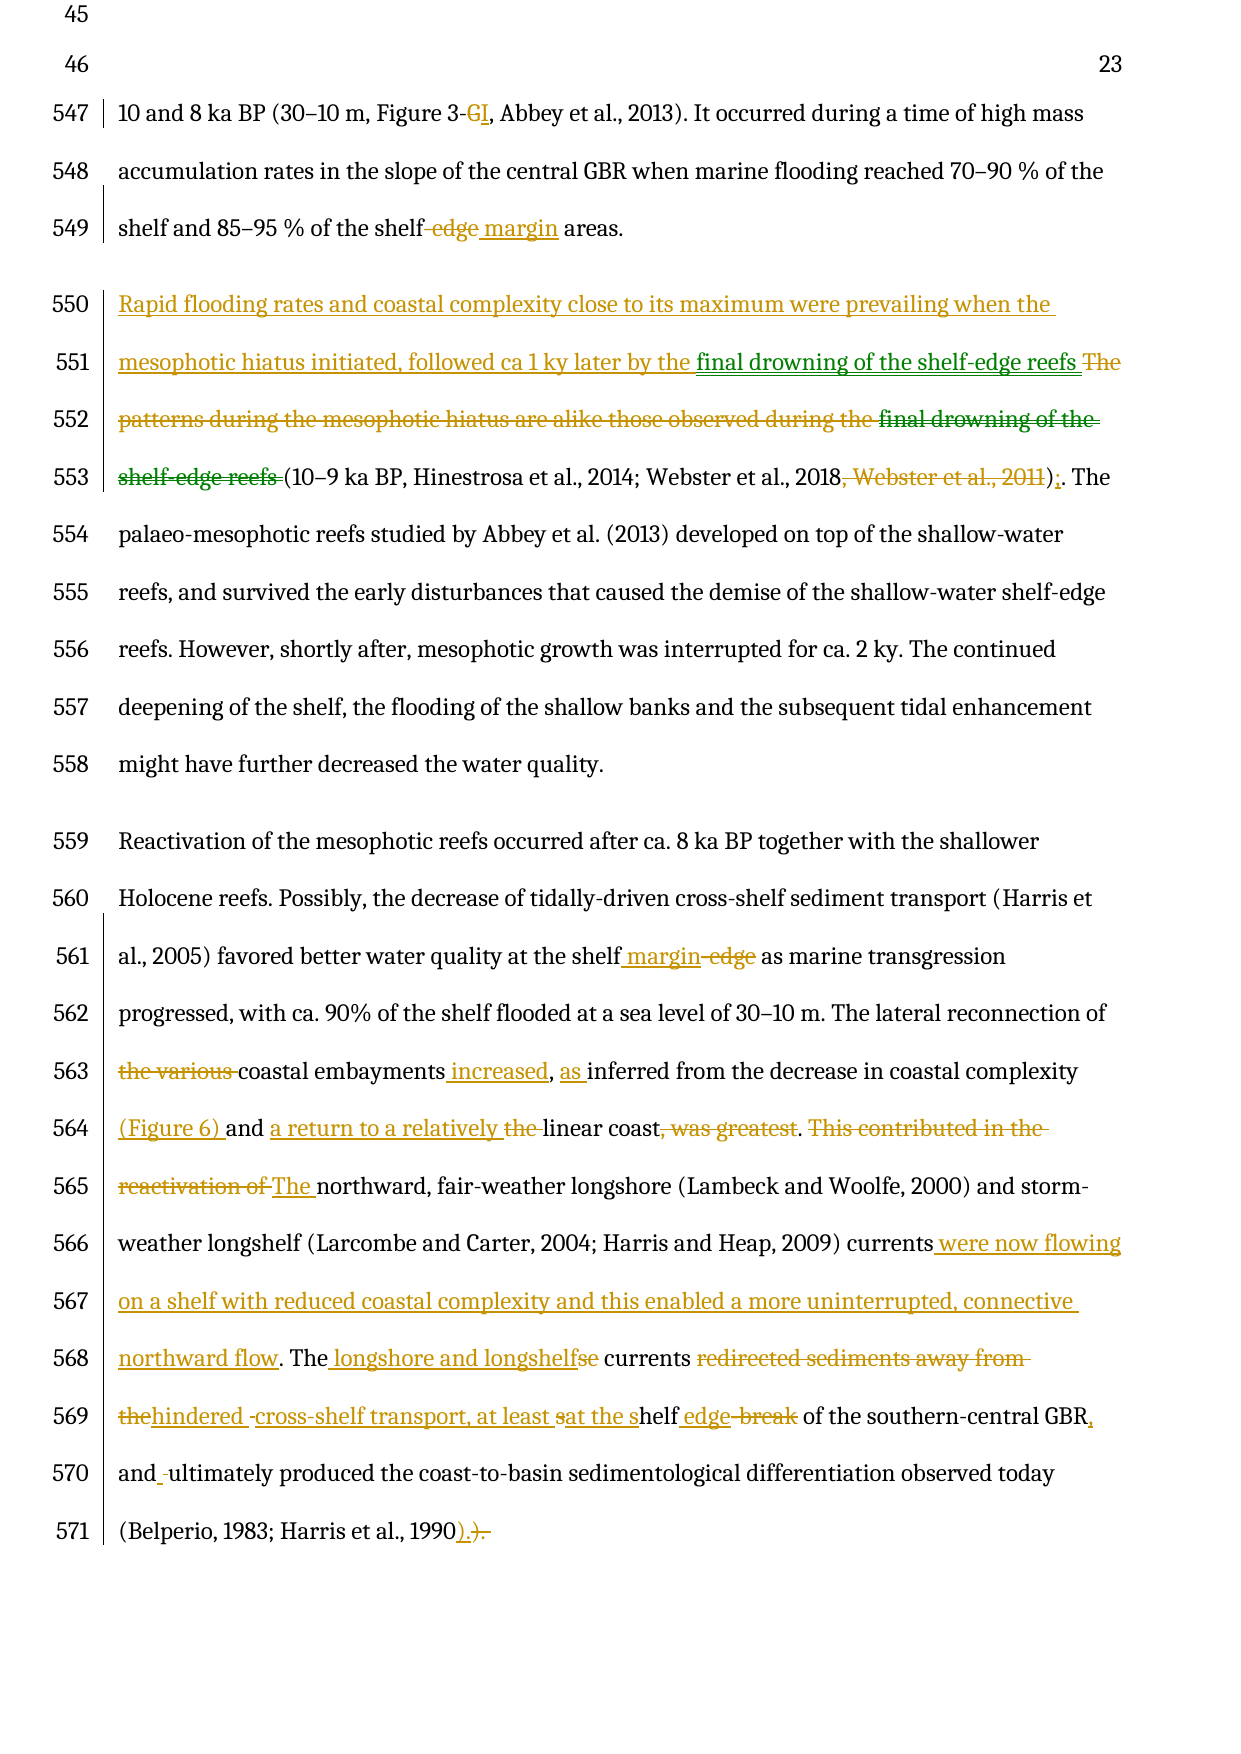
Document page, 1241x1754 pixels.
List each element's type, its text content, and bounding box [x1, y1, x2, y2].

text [118, 99, 1122, 243]
text Reactivation of the mesophotic reefs occurred after ca. 8 ka BP together with the shallower Holocene reefs. Possibly, the decrease of tidally-driven cross-shelf sediment transport (Harris et al., 2005) favored better water quality at the shelf as marine transgression progressed, with ca. 90% of the shelf flooded at a sea level of 30–10 m. The lateral reconnection of coastal embayments, inferred from the decrease in coastal complexity and linear coast. northward, fair-weather longshore (Lambeck and Woolfe, 2000) and storm-weather longshelf (Larcombe and Carter, 2004; Harris and Heap, 2009) currents. The currents helf of the southern-central GBR andultimately produced the coast-to-basin sedimentological differentiation observed today (Belperio, 1983; Harris et al., 1990 [118, 827, 1122, 1545]
text (10–9 ka BP, Hinestrosa et al., 2014; Webster et al., 2018). The palaeo-mesophotic reefs studied by Abbey et al. (2013) developed on top of the shallow-water reefs, and survived the early disturbances that caused the demise of the shallow-water shelf-edge reefs. However, shortly after, mesophotic growth was interrupted for ca. 2 ky. The continued deepening of the shelf, the flooding of the shallow banks and the subsequent tidal enhancement might have further decreased the water quality. [118, 290, 1122, 779]
